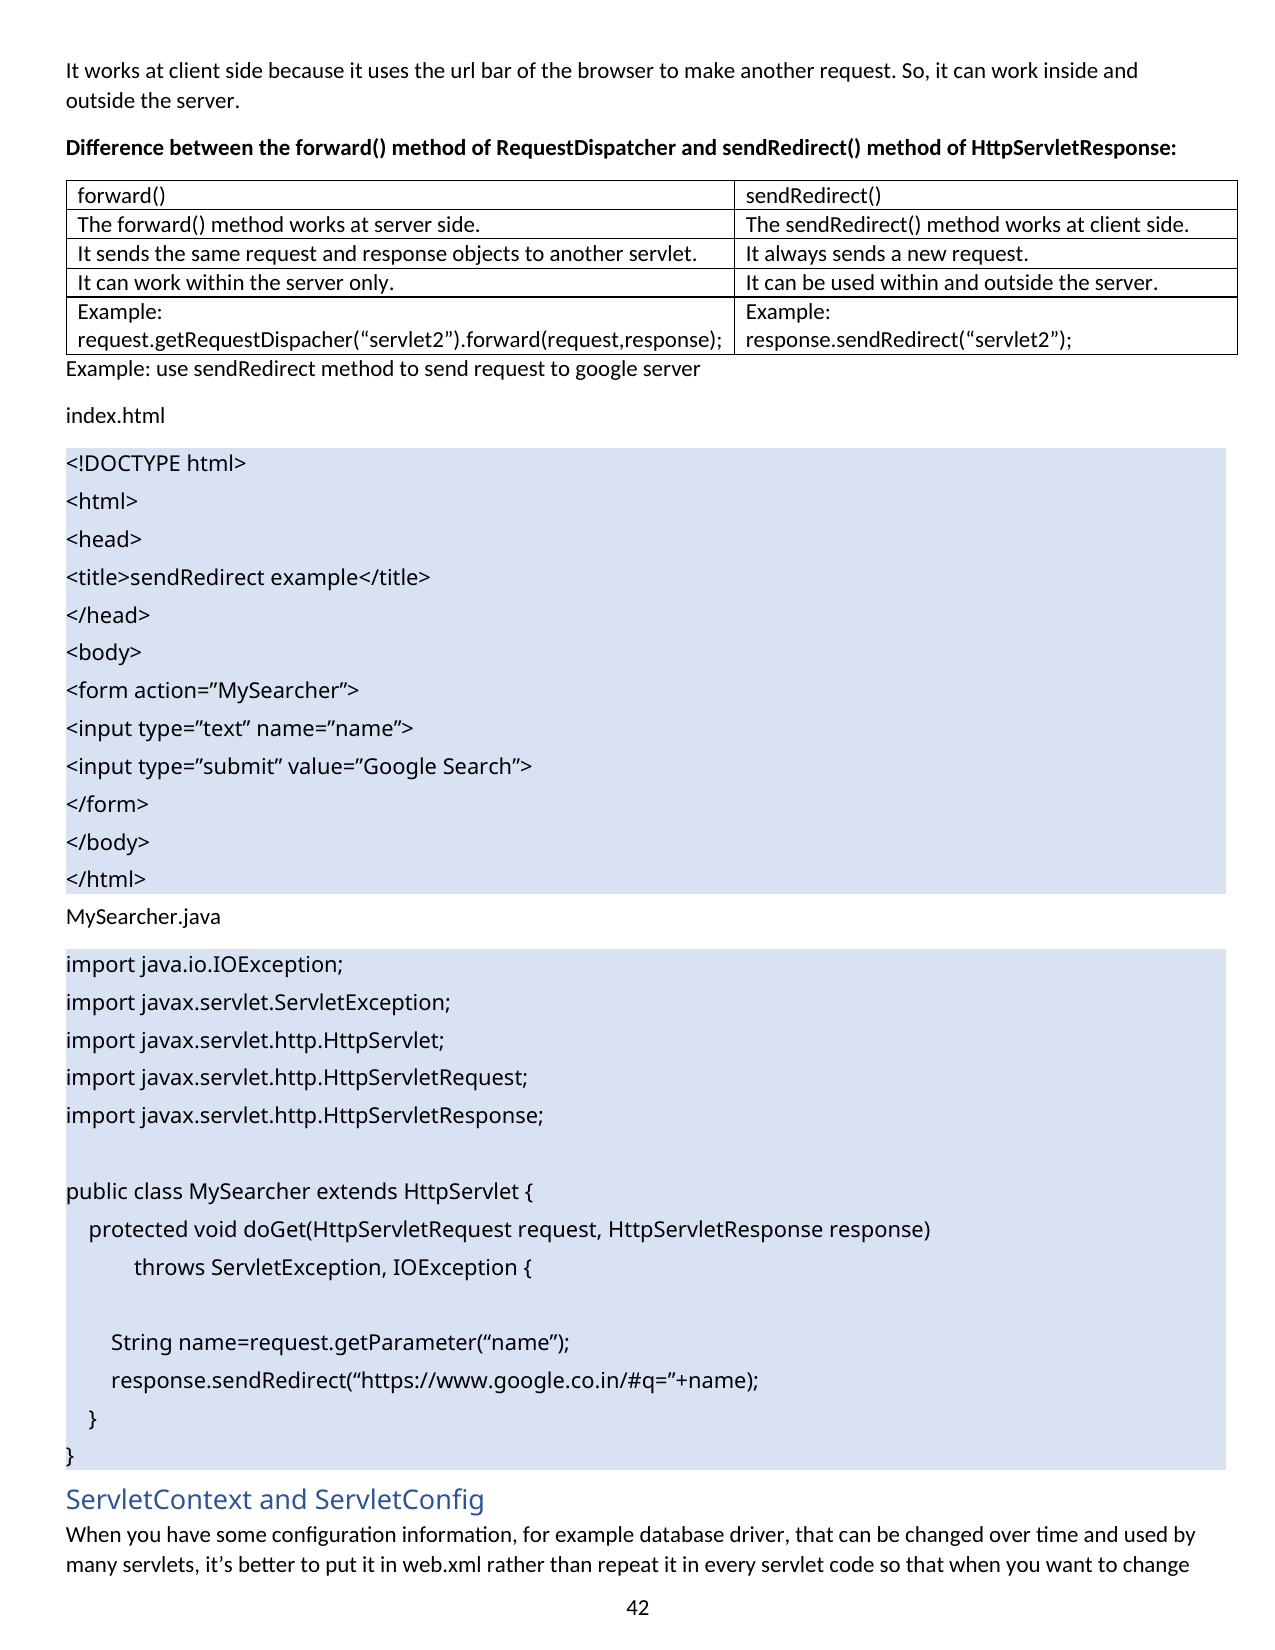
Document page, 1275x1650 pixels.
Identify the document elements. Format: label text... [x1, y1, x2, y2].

text import javax.servlet.http.HttpServlet; [66, 1024, 1226, 1054]
text <head> [66, 524, 1226, 554]
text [66, 1520, 1209, 1578]
text import javax.servlet.http.HttpServletResponse; [66, 1100, 1226, 1130]
text </body> [66, 826, 1226, 856]
text </head> [66, 599, 1226, 629]
table_cell It can work within the server only. [67, 269, 734, 296]
text response.sendRedirect(“https://www.google.co.in/#q=”+name); [66, 1365, 1226, 1395]
table_cell It always sends a new request. [735, 239, 1237, 267]
text } [66, 1403, 1226, 1432]
table_cell It can be used within and outside the server. [735, 269, 1237, 296]
text index.html [66, 401, 1209, 429]
text Example: use sendRedirect method to send request to google server [66, 355, 1209, 383]
table_cell It sends the same request and response objects to another servlet. [67, 239, 734, 267]
table_cell Example: request.getRequestDispacher(“servlet2”).forward(request,response); [67, 298, 734, 353]
text </html> [66, 864, 1226, 894]
text import java.io.IOException; [66, 949, 1226, 979]
text public class MySearcher extends HttpServlet { [66, 1176, 1226, 1206]
text <title>sendRedirect example</title> [66, 562, 1226, 592]
text <body> [66, 637, 1226, 667]
text String name=request.getParameter(“name”); [66, 1327, 1226, 1357]
table_header forward() [67, 181, 734, 209]
text import javax.servlet.http.HttpServletRequest; [66, 1062, 1226, 1092]
subtitle ServletContext and ServletConfig [66, 1480, 1209, 1517]
text Difference between the forward() method of RequestDispatcher and sendRedirect() method of HttpServletResponse: [66, 133, 1209, 161]
text } [66, 1441, 1226, 1470]
table_cell The forward() method works at server side. [67, 210, 734, 238]
text MySearcher.java [66, 902, 1209, 930]
text It works at client side because it uses the url bar of the browser to make another request. So, it can work inside and outside the server. [66, 56, 1209, 114]
text import javax.servlet.ServletException; [66, 987, 1226, 1017]
text </form> [66, 789, 1226, 818]
text <input type=”text” name=”name”> [66, 713, 1226, 743]
text throws ServletException, IOException { [66, 1251, 1226, 1281]
text <html> [66, 486, 1226, 516]
text <form action=”MySearcher”> [66, 675, 1226, 705]
table_cell Example: response.sendRedirect(“servlet2”); [735, 298, 1237, 353]
text <input type=”submit” value=”Google Search”> [66, 751, 1226, 781]
table_cell The sendRedirect() method works at client side. [735, 210, 1237, 238]
text <!DOCTYPE html> [66, 448, 1226, 478]
text protected void doGet(HttpServletRequest request, HttpServletResponse response) [66, 1214, 1226, 1243]
table_header sendRedirect() [735, 181, 1237, 209]
